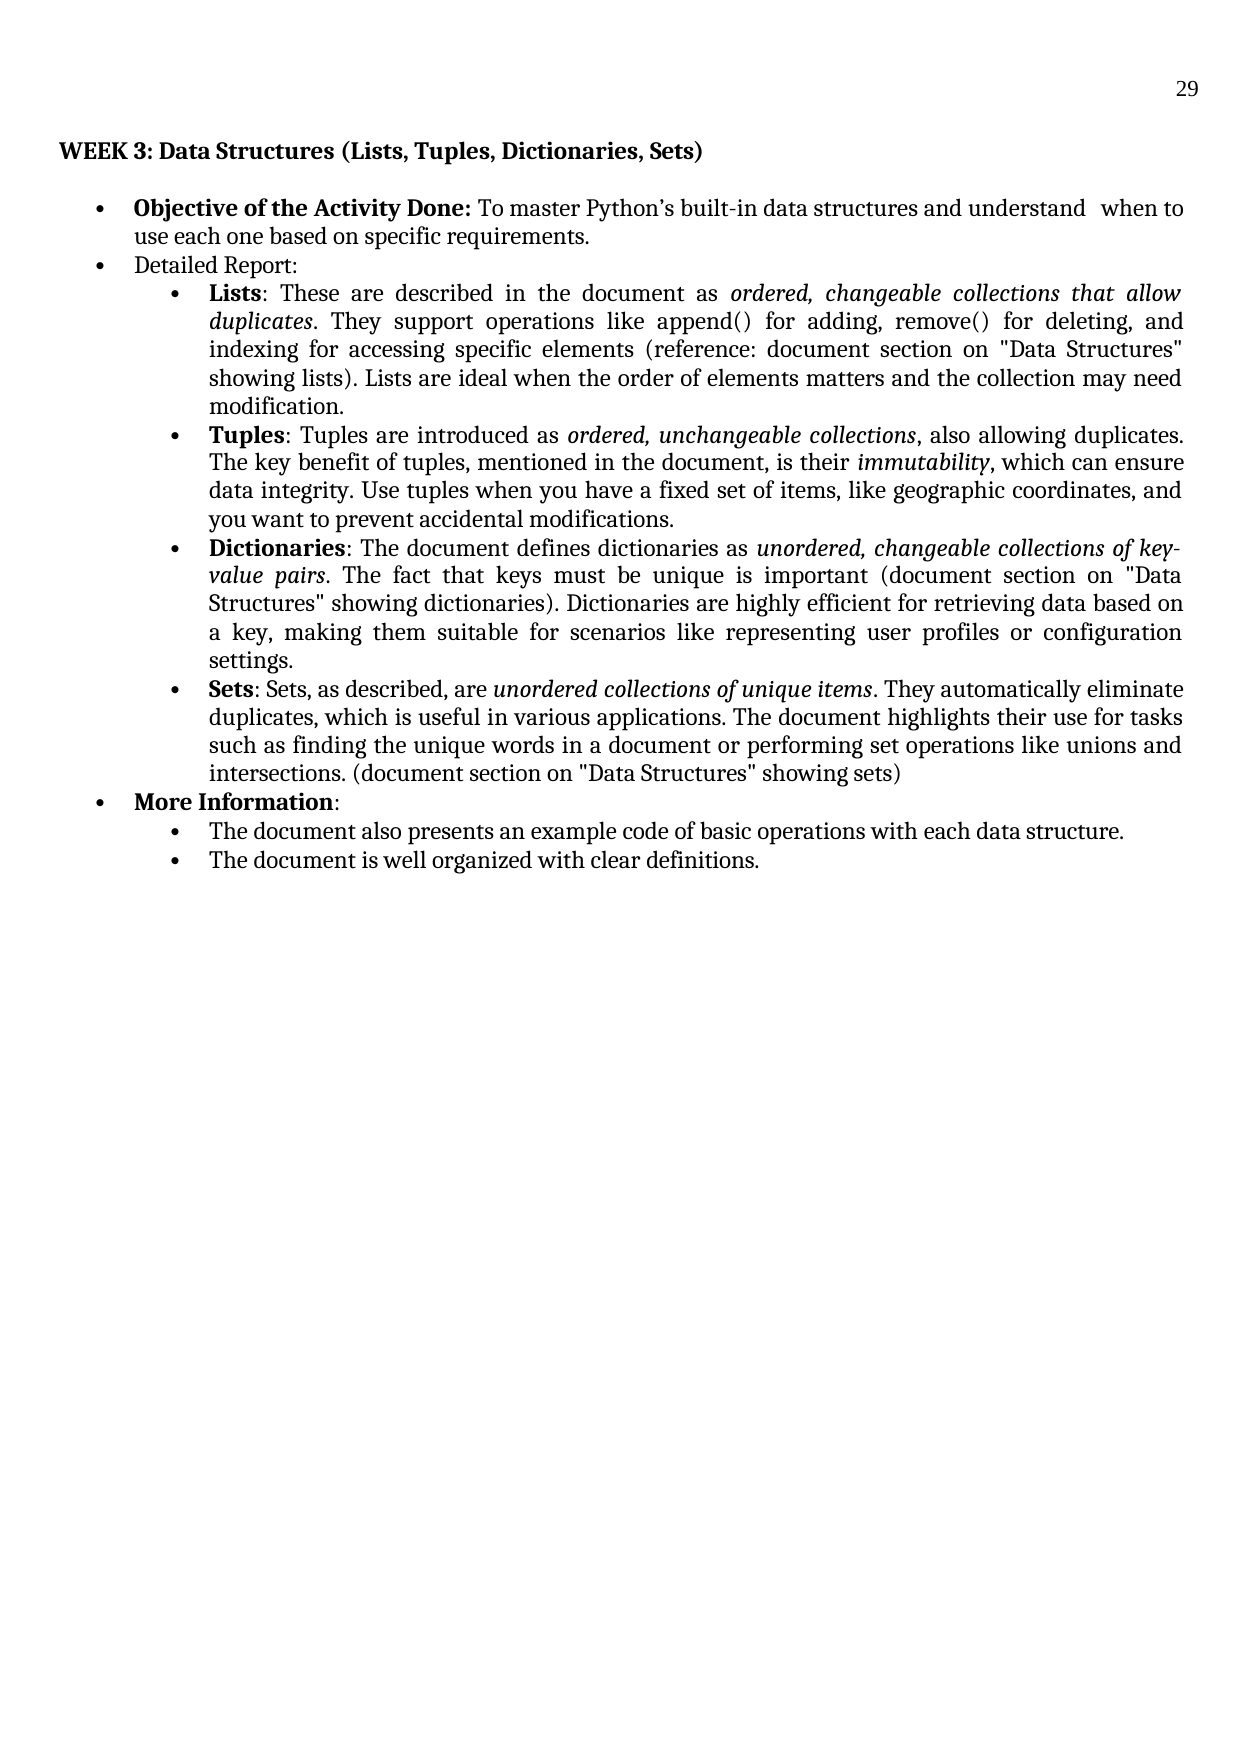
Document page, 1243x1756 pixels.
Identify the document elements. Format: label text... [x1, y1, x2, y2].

subtitle More Information: [96, 788, 1198, 816]
list Objective of the Activity Done: To master Python’s built-in data structures and understand when to use each one based on specific requirements. [96, 194, 1184, 251]
list Tuples: Tuples are introduced as ordered, unchangeable collections, also allowing duplicates. The key benefit of tuples, mentioned in the document, is their immutability, which can ensure data integrity. Use tuples when you have a fixed set of items, like geographic coordinates, and you want to prevent accidental modifications. [171, 421, 1184, 533]
list Detailed Report: [96, 251, 1198, 279]
list The document is well organized with clear definitions. [171, 845, 1198, 874]
list Lists: These are described in the document as ordered, changeable collections that allow duplicates. They support operations like append() for adding, remove() for deleting, and indexing for accessing specific elements (reference: document section on "Data Structures" showing lists). Lists are ideal when the order of elements matters and the collection may need modification. [171, 279, 1184, 420]
subtitle WEEK 3: Data Structures (Lists, Tuples, Dictionaries, Sets) [59, 137, 1198, 166]
list The document also presents an example code of basic operations with each data structure. [171, 816, 1198, 845]
list Dictionaries: The document defines dictionaries as unordered, changeable collections of key-value pairs. The fact that keys must be unique is important (document section on "Data Structures" showing dictionaries). Dictionaries are highly efficient for retrieving data based on a key, making them suitable for scenarios like representing user profiles or configuration settings. [171, 533, 1184, 674]
list Sets: Sets, as described, are unordered collections of unique items. They automatically eliminate duplicates, which is useful in various applications. The document highlights their use for tasks such as finding the unique words in a document or performing set operations like unions and intersections. (document section on "Data Structures" showing sets) [171, 675, 1184, 788]
